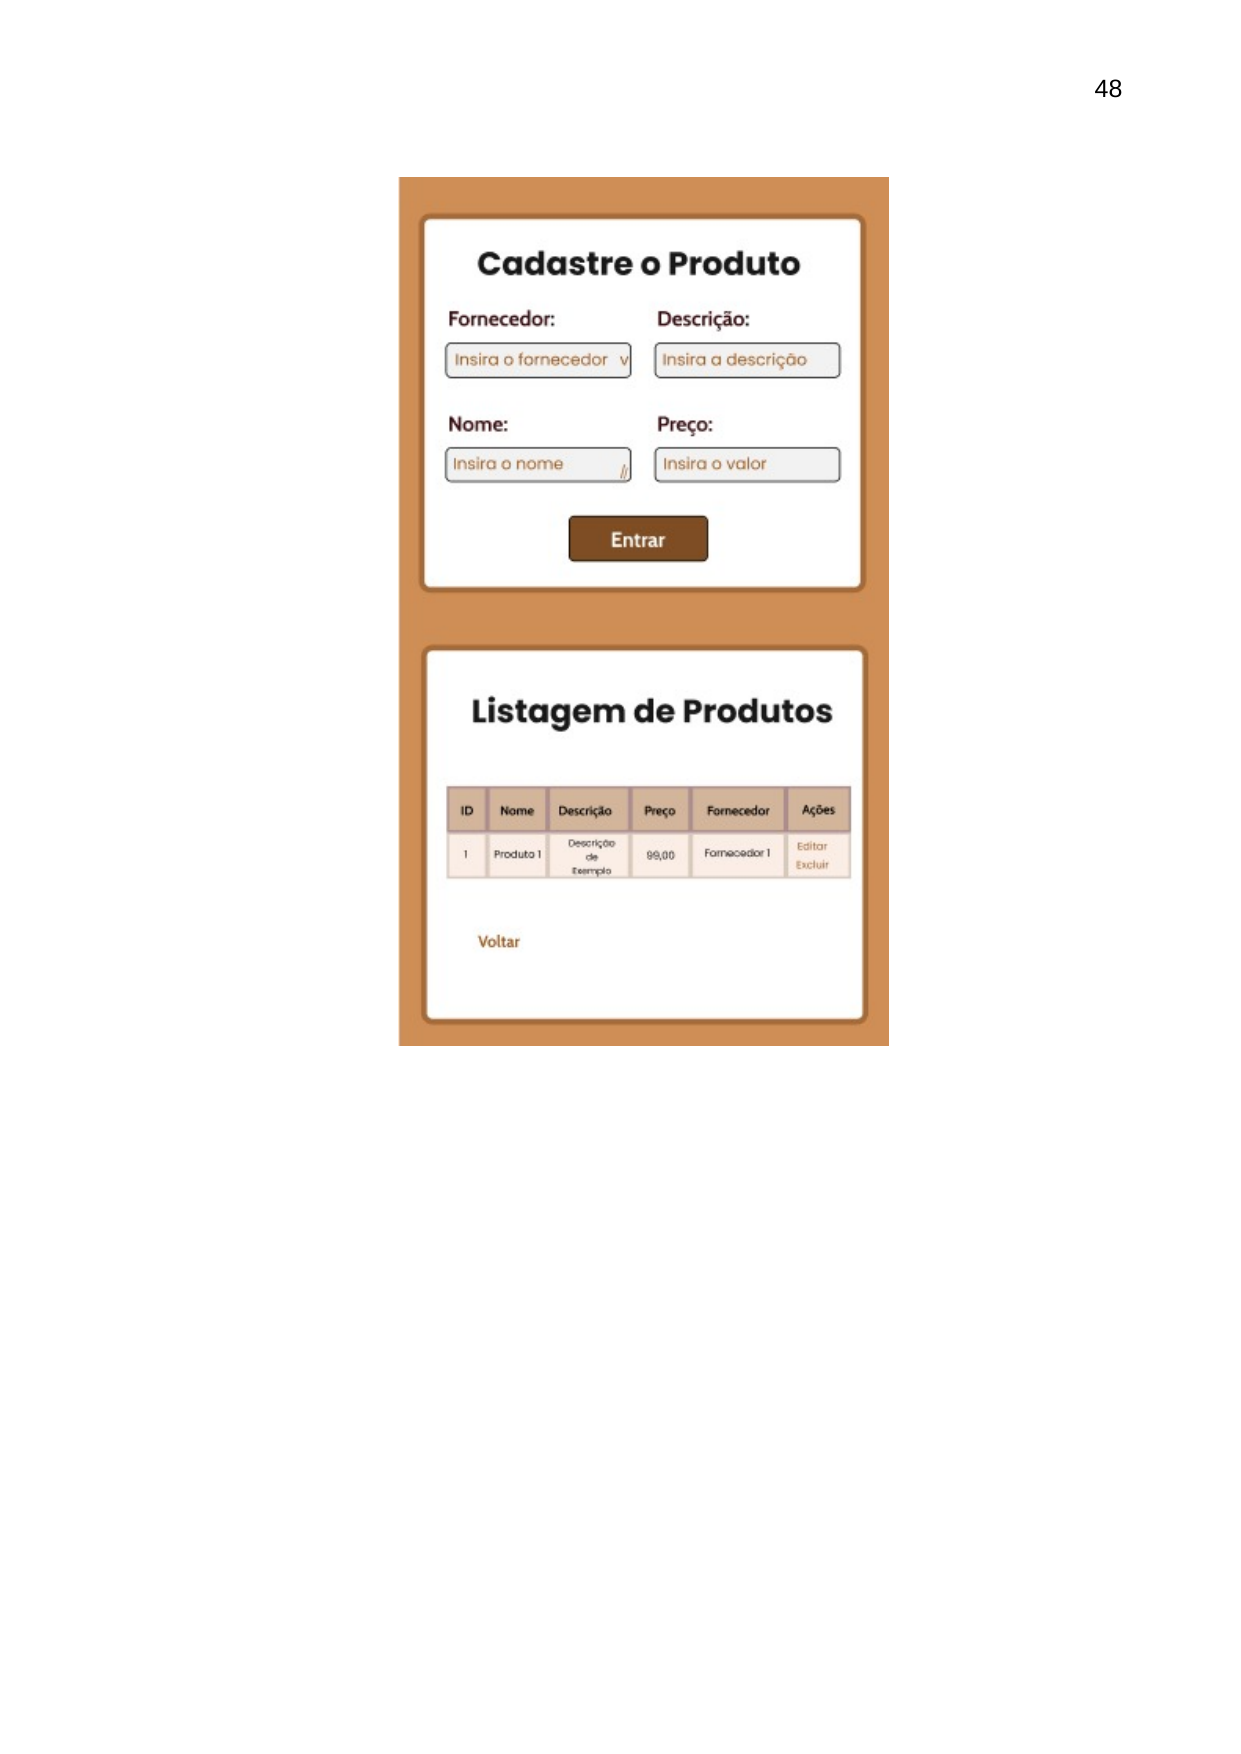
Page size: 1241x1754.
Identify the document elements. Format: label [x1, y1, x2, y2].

picture [398, 177, 889, 1046]
